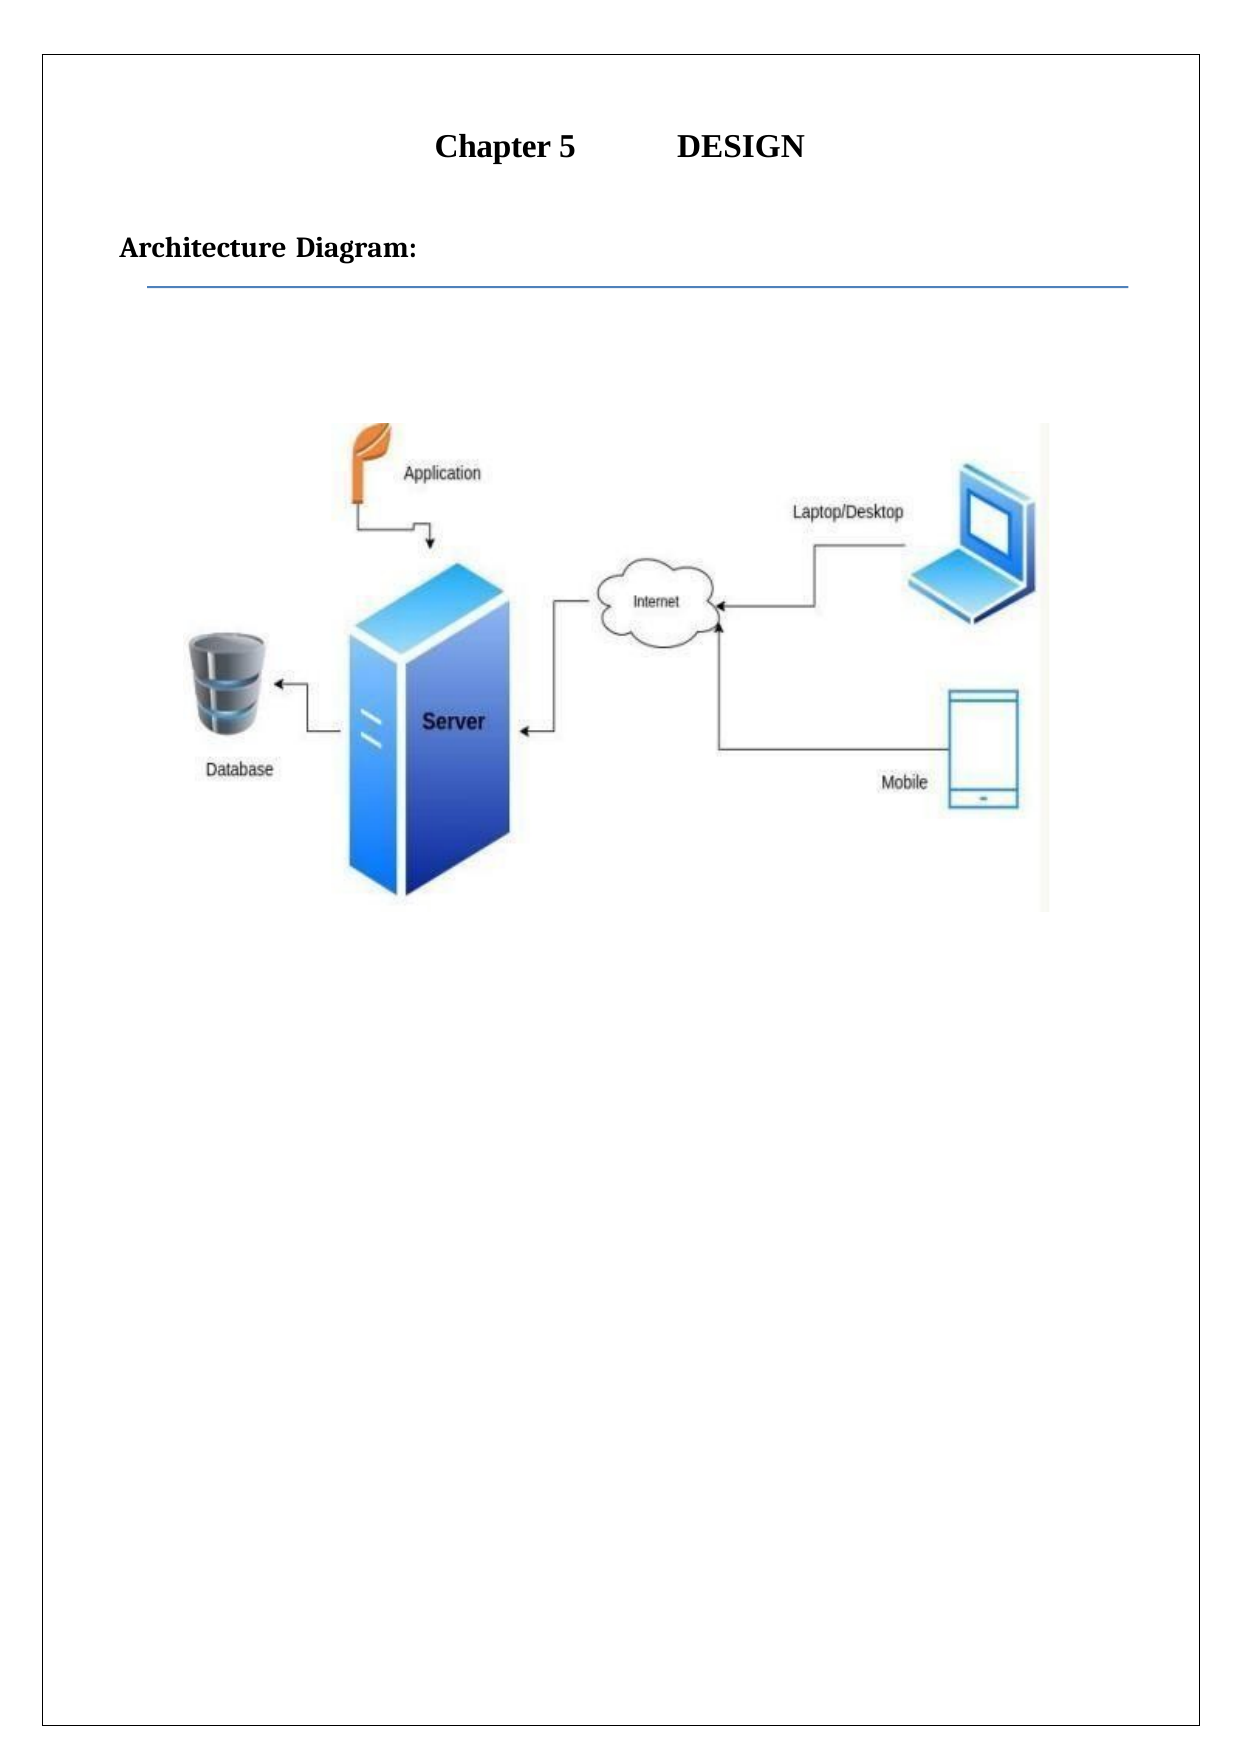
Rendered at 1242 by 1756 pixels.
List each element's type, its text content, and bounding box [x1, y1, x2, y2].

picture [183, 423, 1050, 912]
subtitle Chapter 5 DESIGN [119, 127, 1120, 165]
text Architecture Diagram: [119, 232, 1120, 264]
